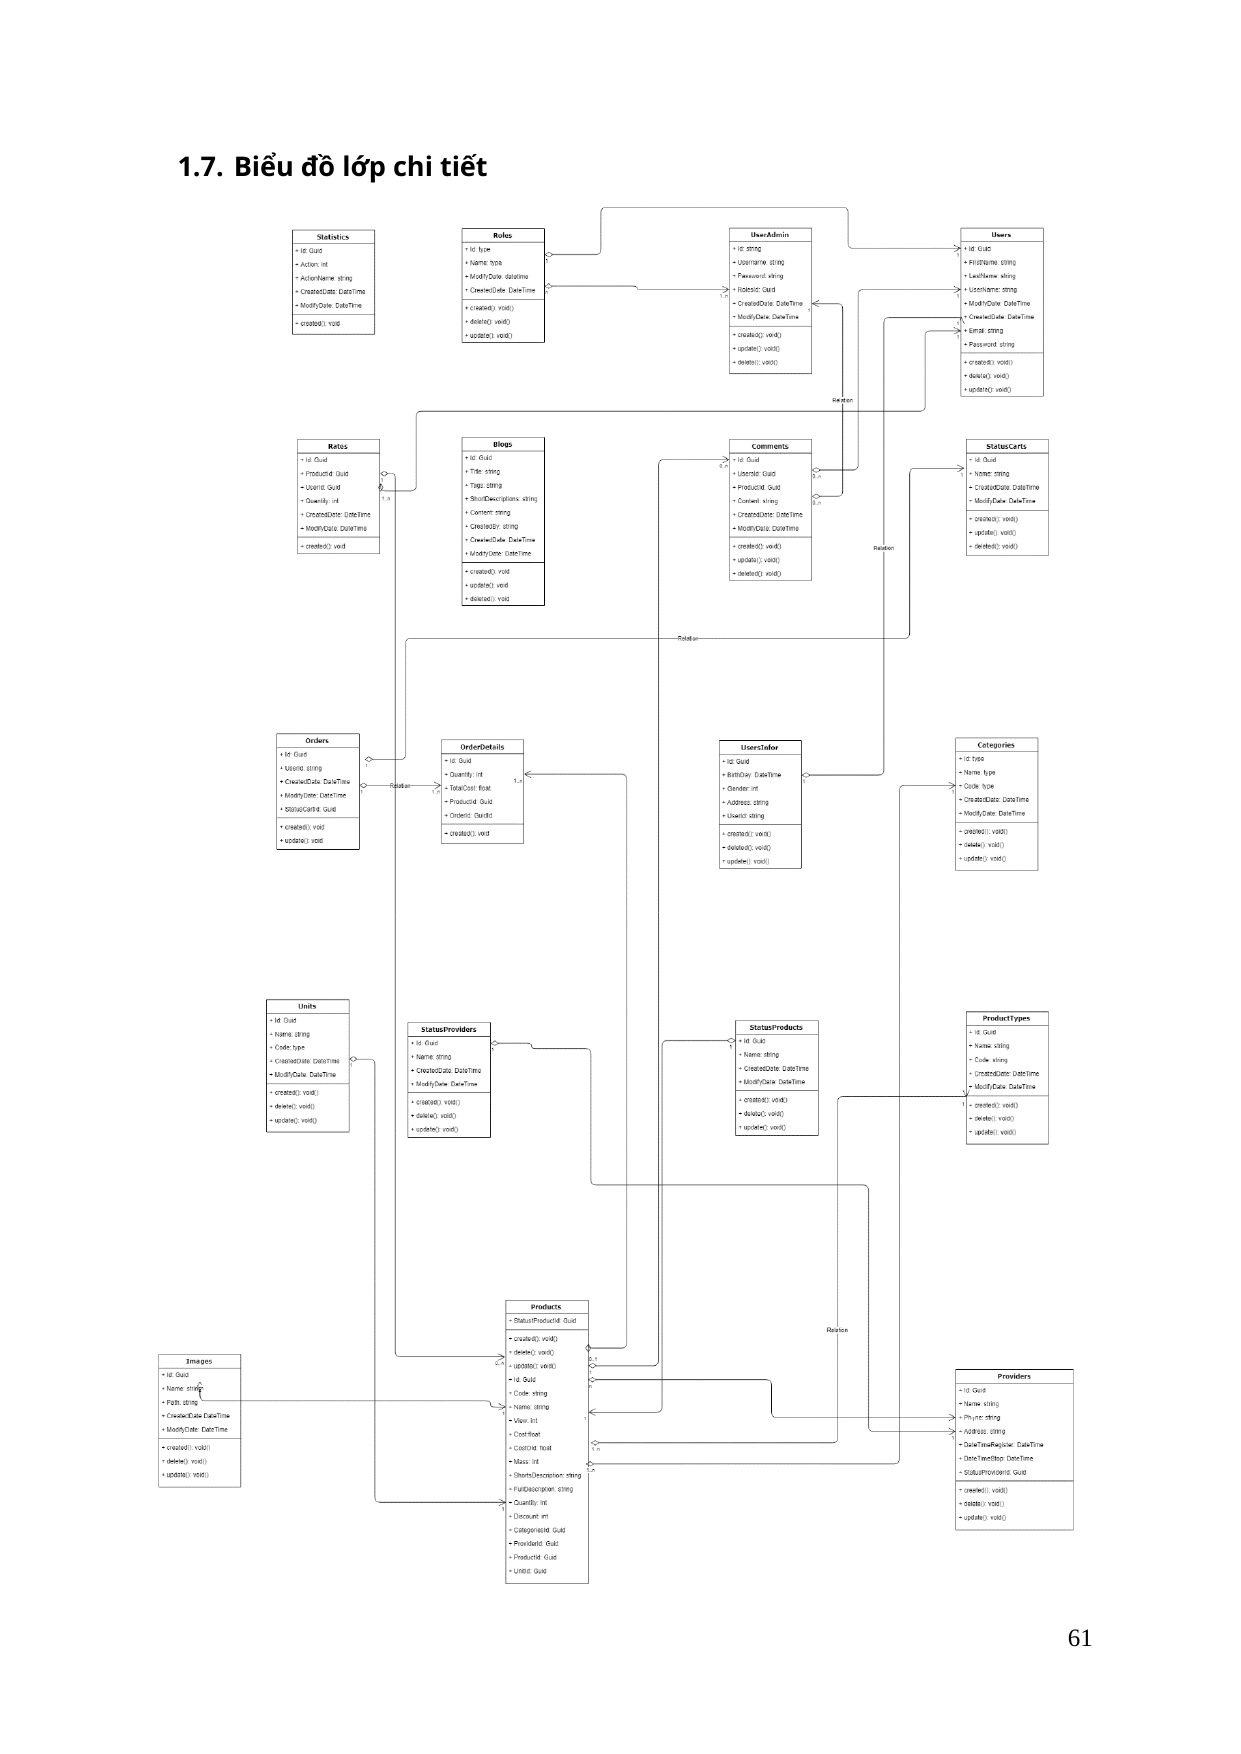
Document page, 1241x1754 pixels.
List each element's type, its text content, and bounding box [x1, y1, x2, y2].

subtitle Biểu đồ lớp chi tiết [177, 148, 1092, 184]
picture [158, 198, 1074, 1584]
